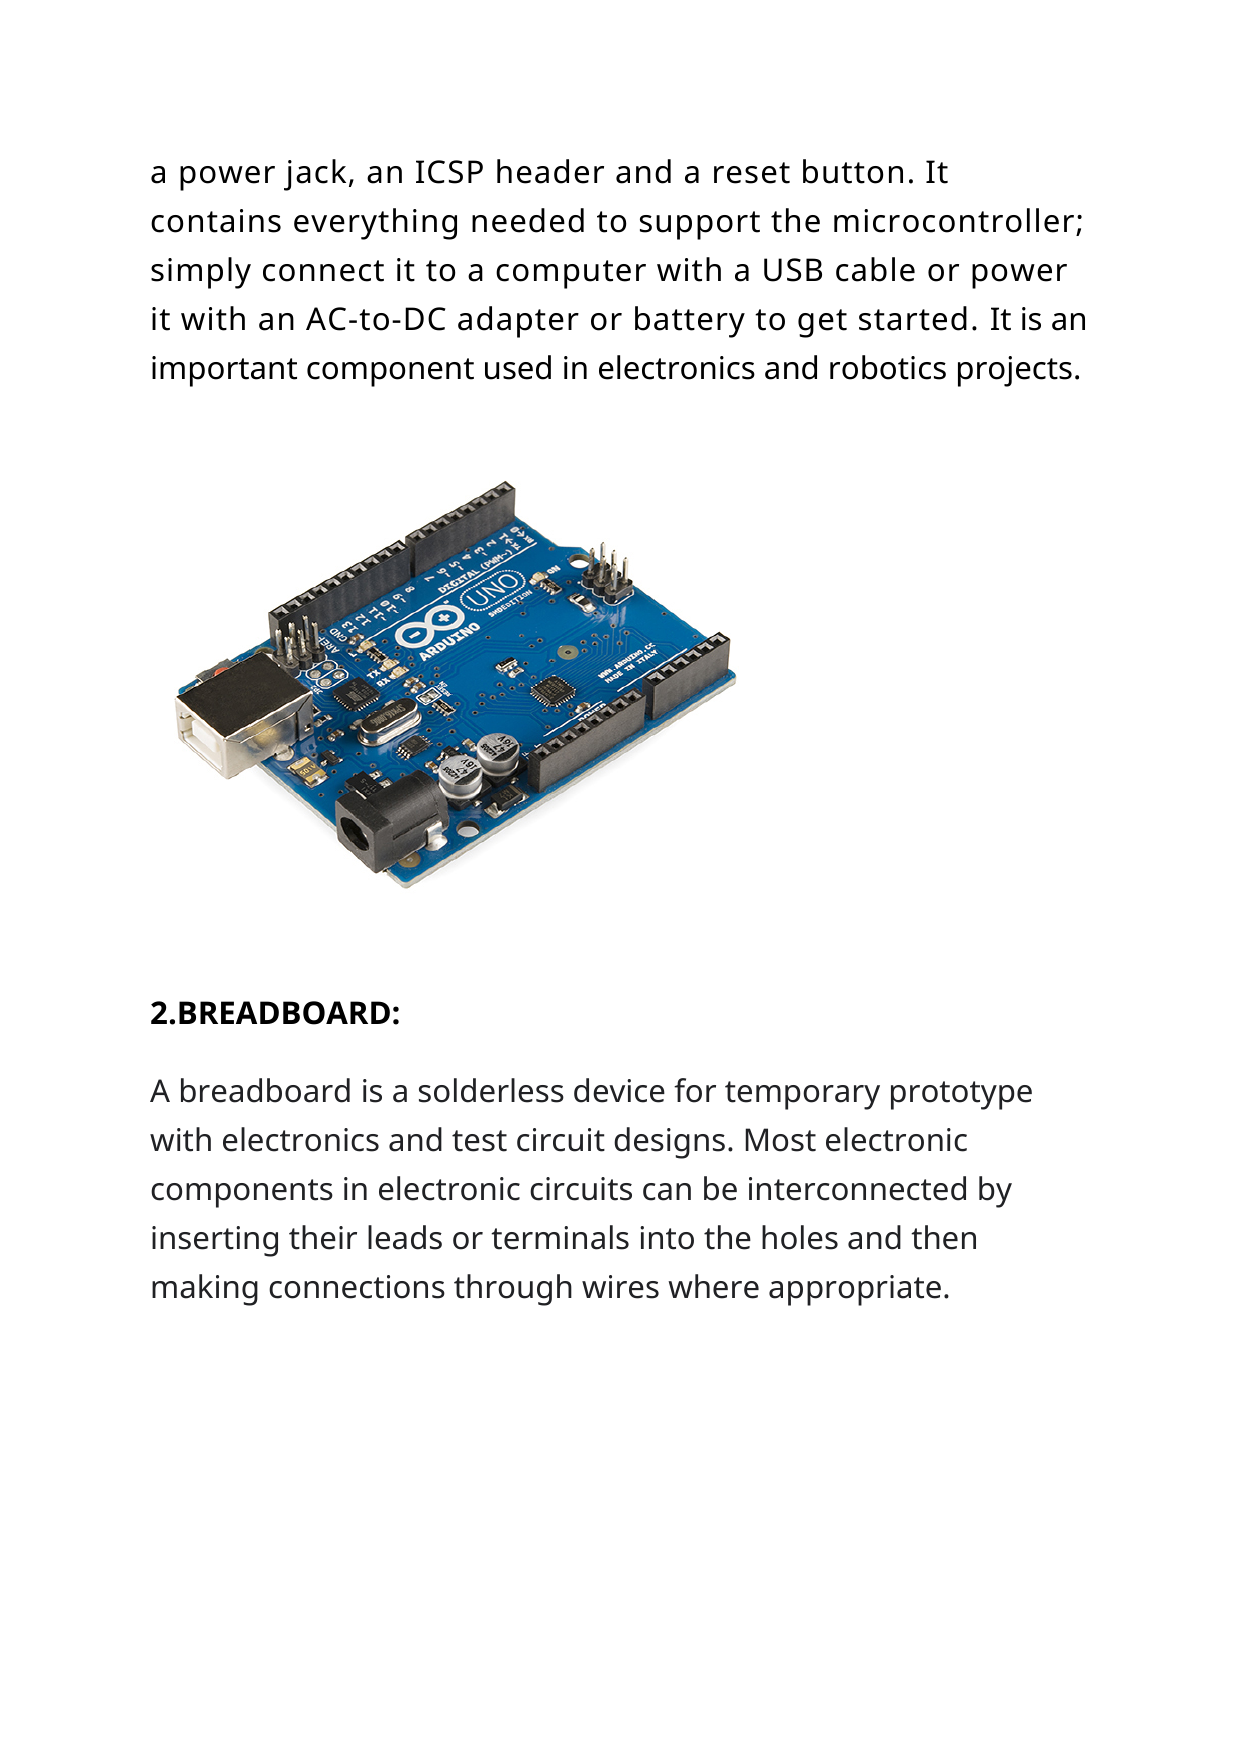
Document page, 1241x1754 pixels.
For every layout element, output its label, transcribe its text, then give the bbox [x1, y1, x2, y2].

picture [150, 423, 755, 958]
text 2.BREADBOARD: [150, 991, 1090, 1033]
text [150, 150, 1090, 388]
text A breadboard is a solderless device for temporary prototype with electronics and test circuit designs. Most electronic components in electronic circuits can be interconnected by inserting their leads or terminals into the holes and then making connections through wires where appropriate. [150, 1069, 1090, 1307]
